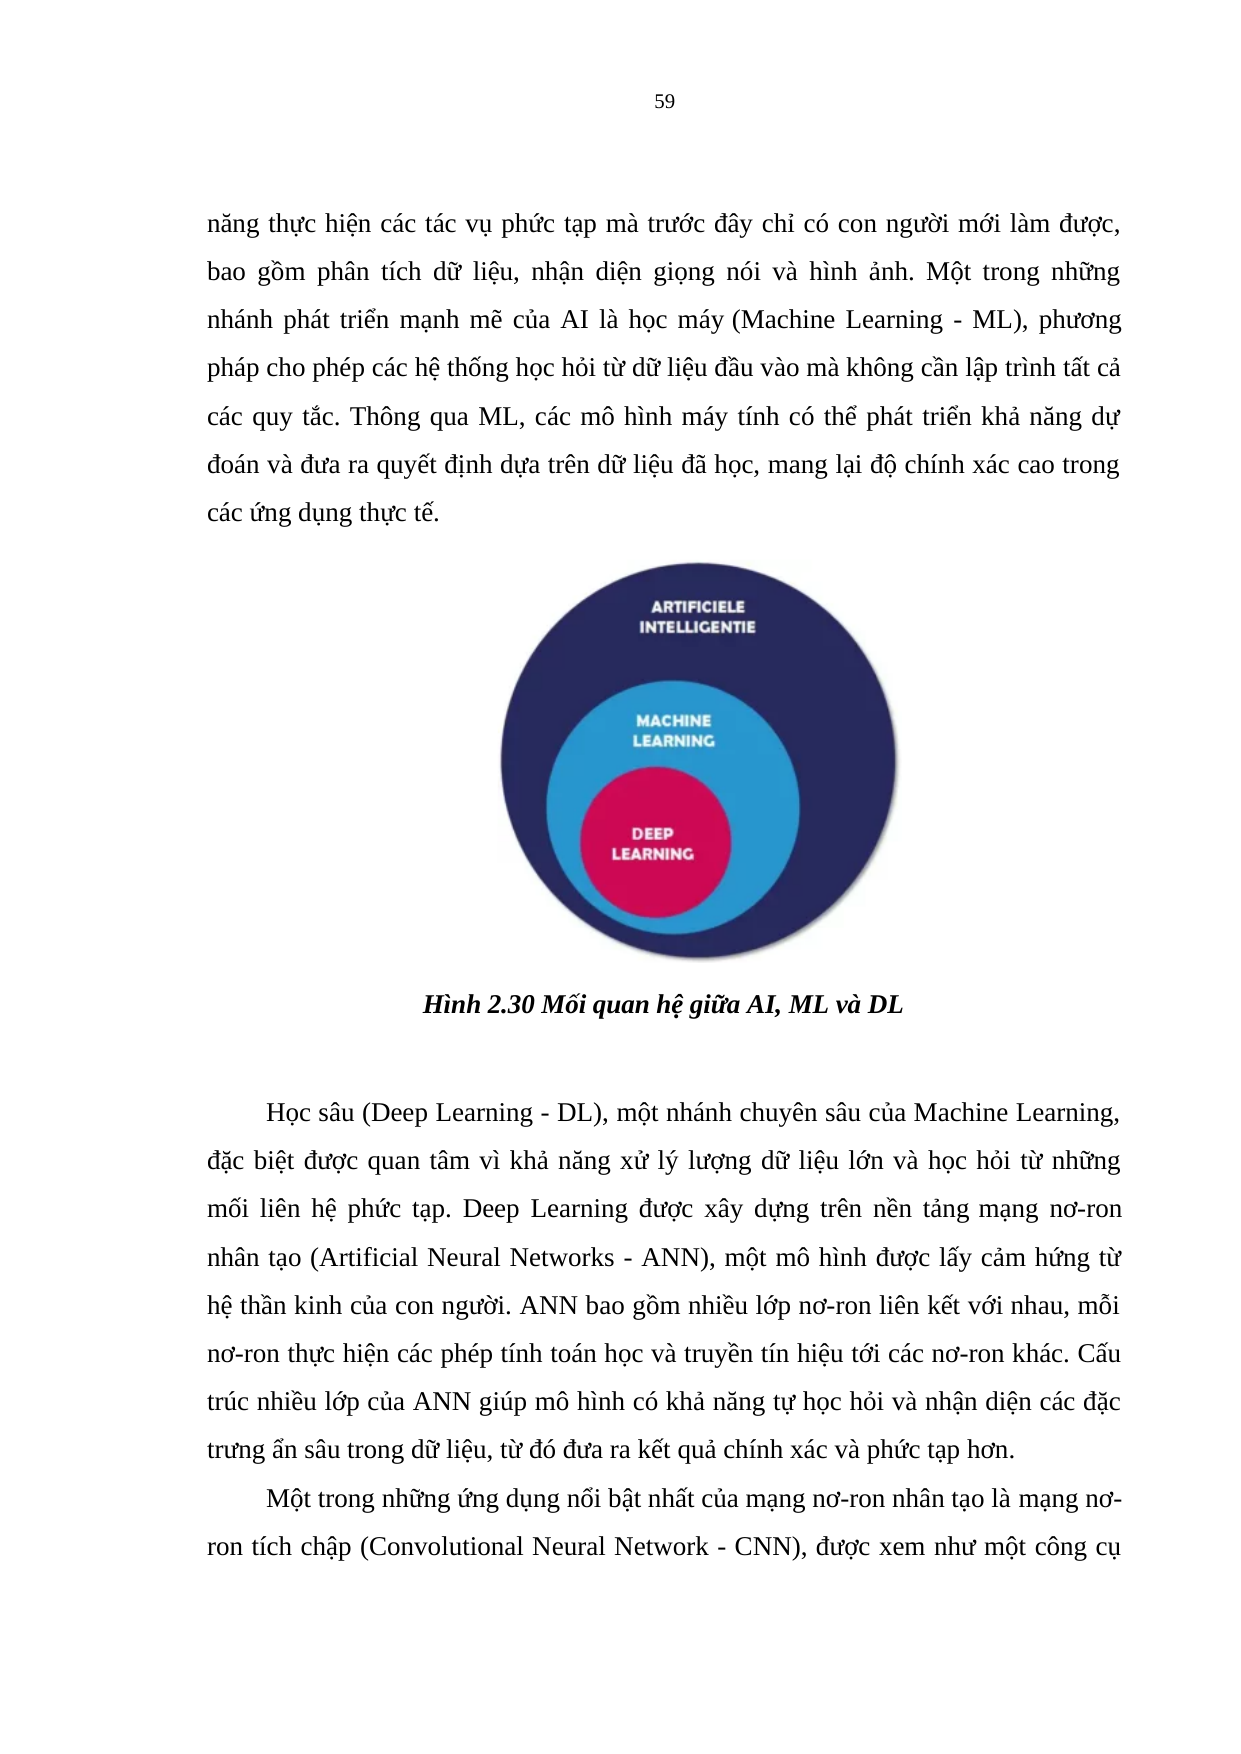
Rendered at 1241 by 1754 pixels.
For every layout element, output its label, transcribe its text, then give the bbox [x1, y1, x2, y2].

text Hình 2.30 Mối quan hệ giữa AI, ML và DL [207, 989, 1122, 1020]
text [207, 1482, 1122, 1561]
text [207, 207, 1122, 527]
picture [486, 544, 902, 963]
text Học sâu (Deep Learning - DL), một nhánh chuyên sâu của Machine Learning, đặc biệt được quan tâm vì khả năng xử lý lượng dữ liệu lớn và học hỏi từ những mối liên hệ phức tạp. Deep Learning được xây dựng trên nền tảng mạng nơ-ron nhân tạo (Artificial Neural Networks - ANN), một mô hình được lấy cảm hứng từ hệ thần kinh của con người. ANN bao gồm nhiều lớp nơ-ron liên kết với nhau, mỗi nơ-ron thực hiện các phép tính toán học và truyền tín hiệu tới các nơ-ron khác. Cấu trúc nhiều lớp của ANN giúp mô hình có khả năng tự học hỏi và nhận diện các đặc trưng ẩn sâu trong dữ liệu, từ đó đưa ra kết quả chính xác và phức tạp hơn. [207, 1096, 1122, 1465]
